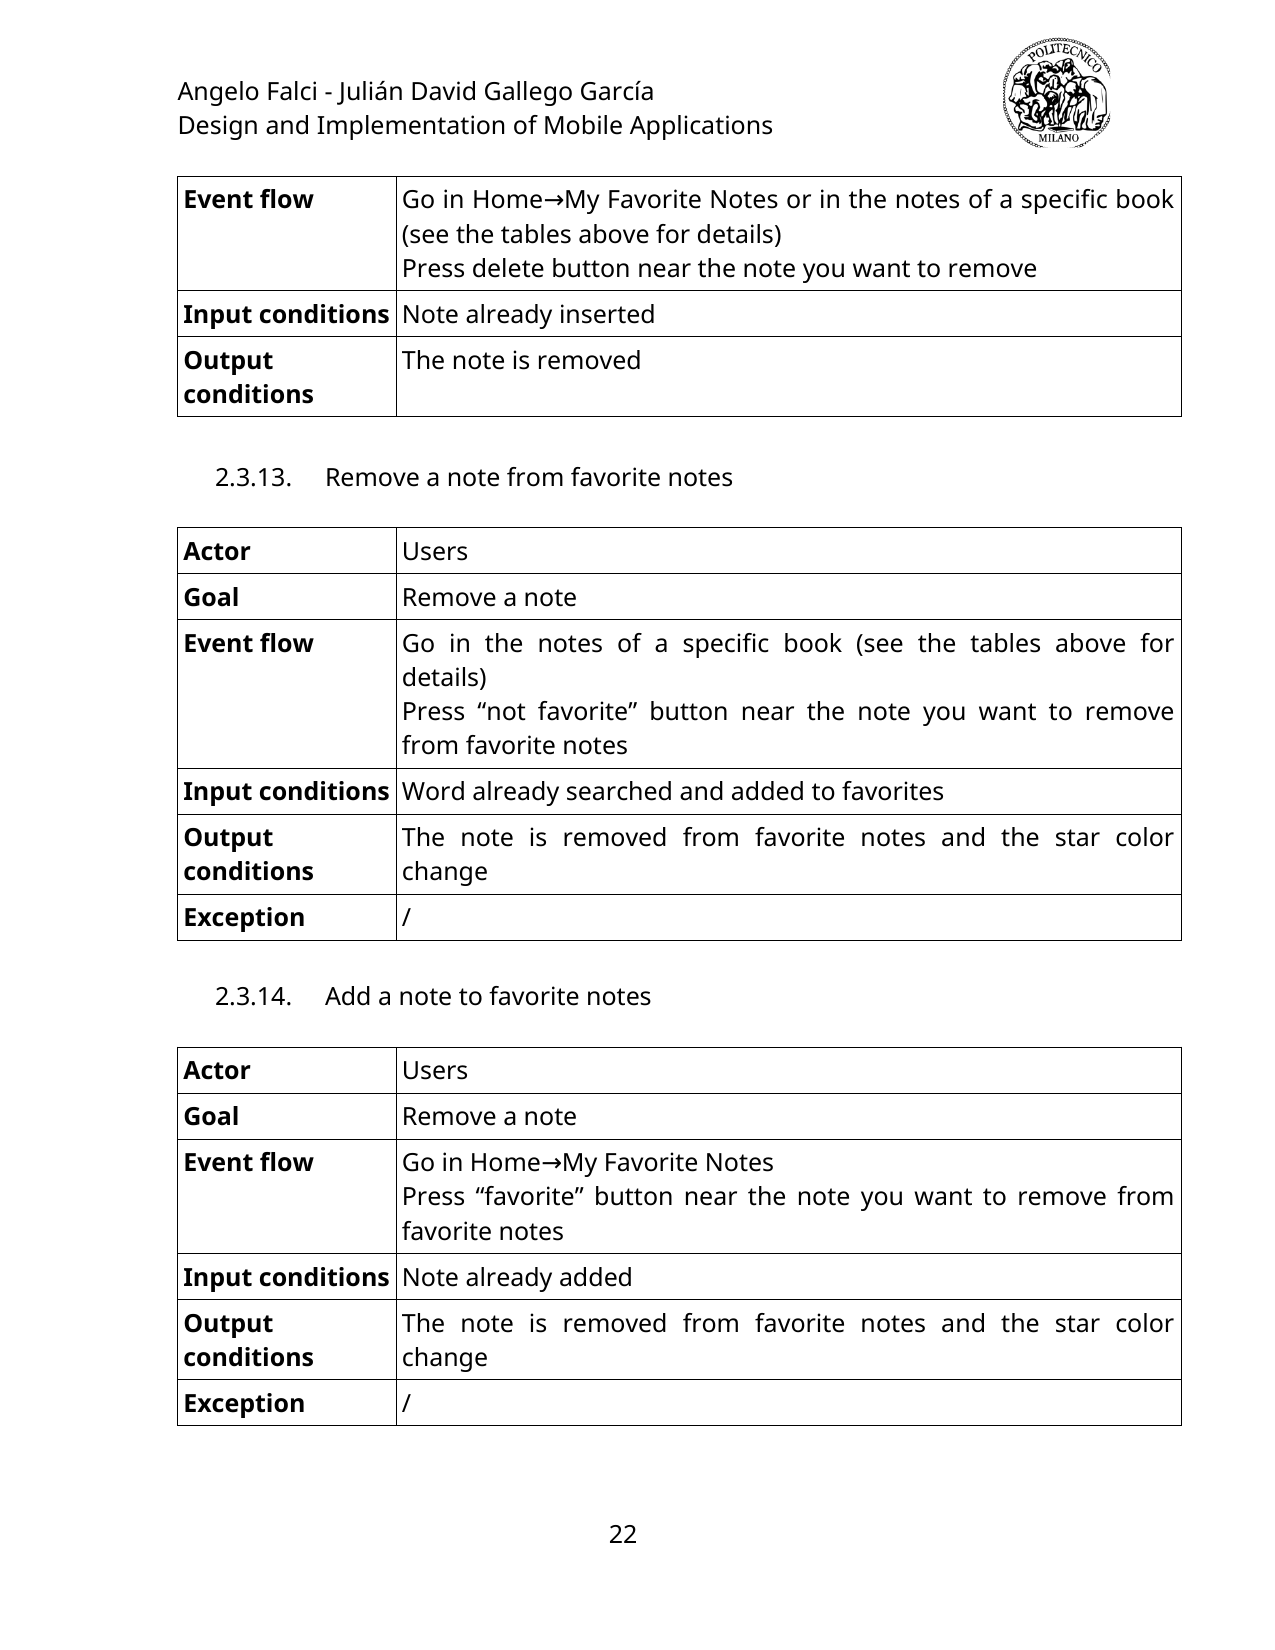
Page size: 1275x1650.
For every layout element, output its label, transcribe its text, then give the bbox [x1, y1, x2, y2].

table_cell Remove a note [397, 1094, 1181, 1139]
table_cell Event flow [178, 620, 396, 768]
table_cell Go in Home→My Favorite Notes Press “favorite” button near the note you want to remove from favorite notes [397, 1140, 1181, 1253]
table_cell Exception [178, 1380, 396, 1425]
table_cell Input conditions [178, 291, 396, 336]
table_cell Input conditions [178, 769, 396, 814]
table_cell The note is removed from favorite notes and the star color change [397, 1300, 1181, 1379]
table_header Actor [178, 1048, 396, 1093]
table_cell Note already inserted [397, 291, 1181, 336]
table_cell Output conditions [178, 815, 396, 894]
table_cell Go in Home→My Favorite Notes or in the notes of a specific book (see the tables above for details) Press delete button near the note you want to remove [397, 177, 1181, 290]
table_cell Output conditions [178, 1300, 396, 1379]
table_cell Exception [178, 895, 396, 940]
table_cell Input conditions [178, 1254, 396, 1299]
table_header Users [397, 1048, 1181, 1093]
table_cell Word already searched and added to favorites [397, 769, 1181, 814]
table_cell Goal [178, 574, 396, 619]
table_cell The note is removed from favorite notes and the star color change [397, 815, 1181, 894]
table_header Actor [178, 528, 396, 573]
table_cell Note already added [397, 1254, 1181, 1299]
subtitle Add a note to favorite notes [215, 978, 1098, 1013]
table_cell Goal [178, 1094, 396, 1139]
table_cell Output conditions [178, 337, 396, 416]
table_cell Go in the notes of a specific book (see the tables above for details) Press “not favorite” button near the note you want to remove from favorite notes [397, 620, 1181, 768]
table_cell / [397, 1380, 1181, 1425]
table_cell / [397, 895, 1181, 940]
table_cell Event flow [178, 1140, 396, 1253]
subtitle Remove a note from favorite notes [215, 459, 1098, 493]
table_cell The note is removed [397, 337, 1181, 416]
table_header Users [397, 528, 1181, 573]
picture [1001, 37, 1110, 146]
table_cell Event flow [178, 177, 396, 290]
table_cell Remove a note [397, 574, 1181, 619]
